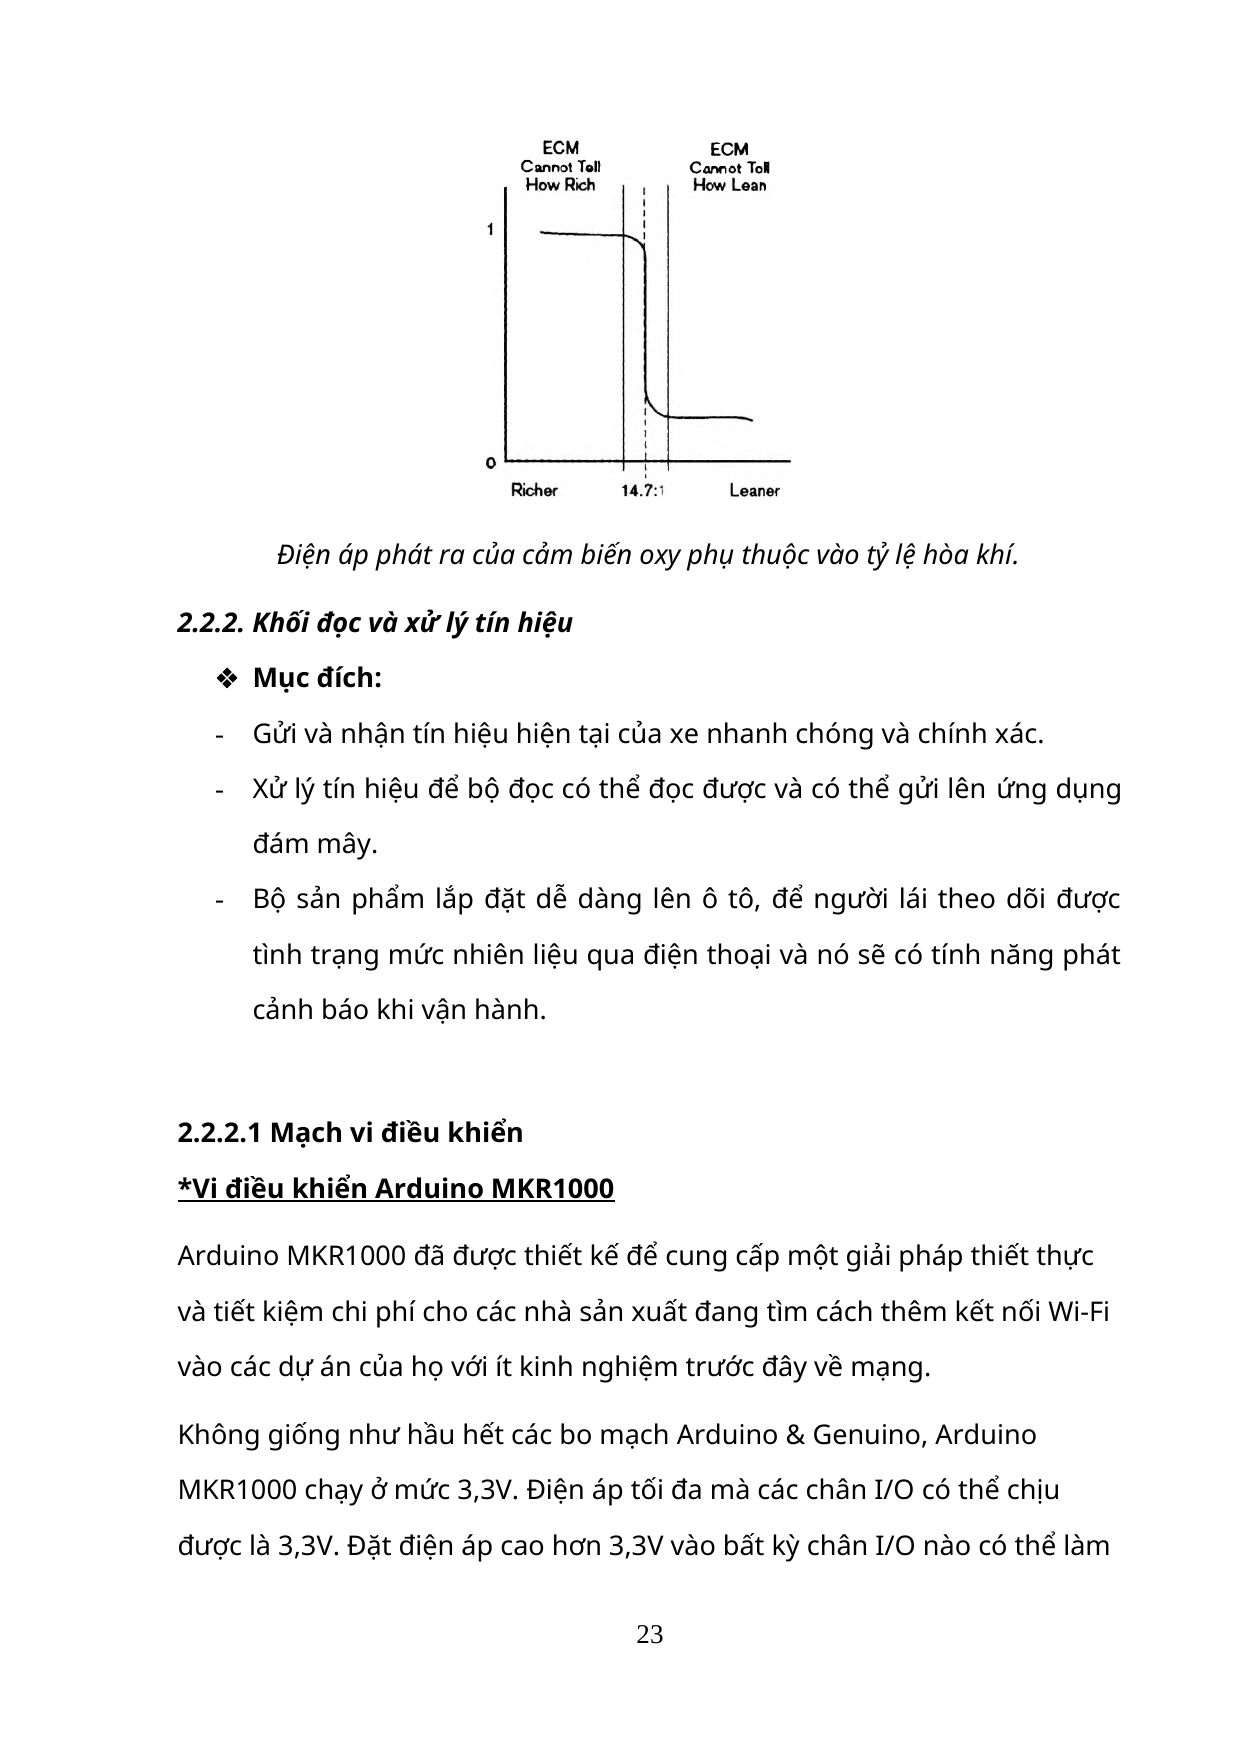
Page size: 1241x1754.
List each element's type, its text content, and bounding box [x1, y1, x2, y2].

list Gửi và nhận tín hiệu hiện tại của xe nhanh chóng và chính xác. [215, 714, 1122, 751]
subtitle 2.2.2. Khối đọc và xử lý tín hiệu [177, 603, 1122, 640]
subtitle 2.2.2.1 Mạch vi điều khiển [177, 1114, 1122, 1151]
text *Vi điều khiển Arduino MKR1000 [177, 1169, 1122, 1206]
list Bộ sản phẩm lắp đặt dễ dàng lên ô tô, để người lái theo dõi được tình trạng mức nhiên liệu qua điện thoại và nó sẽ có tính năng phát cảnh báo khi vận hành. [215, 880, 1122, 1027]
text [177, 1415, 1122, 1563]
text Arduino MKR1000 đã được thiết kế để cung cấp một giải pháp thiết thực và tiết kiệm chi phí cho các nhà sản xuất đang tìm cách thêm kết nối Wi-Fi vào các dự án của họ với ít kinh nghiệm trước đây về mạng. [177, 1237, 1122, 1384]
list Mục đích: [215, 659, 1122, 696]
list Xử lý tín hiệu để bộ đọc có thể đọc được và có thể gửi lên ứng dụng đám mây. [215, 769, 1122, 862]
picture [464, 118, 836, 508]
text Điện áp phát ra của cảm biến oxy phụ thuộc vào tỷ lệ hòa khí. [177, 536, 1122, 572]
